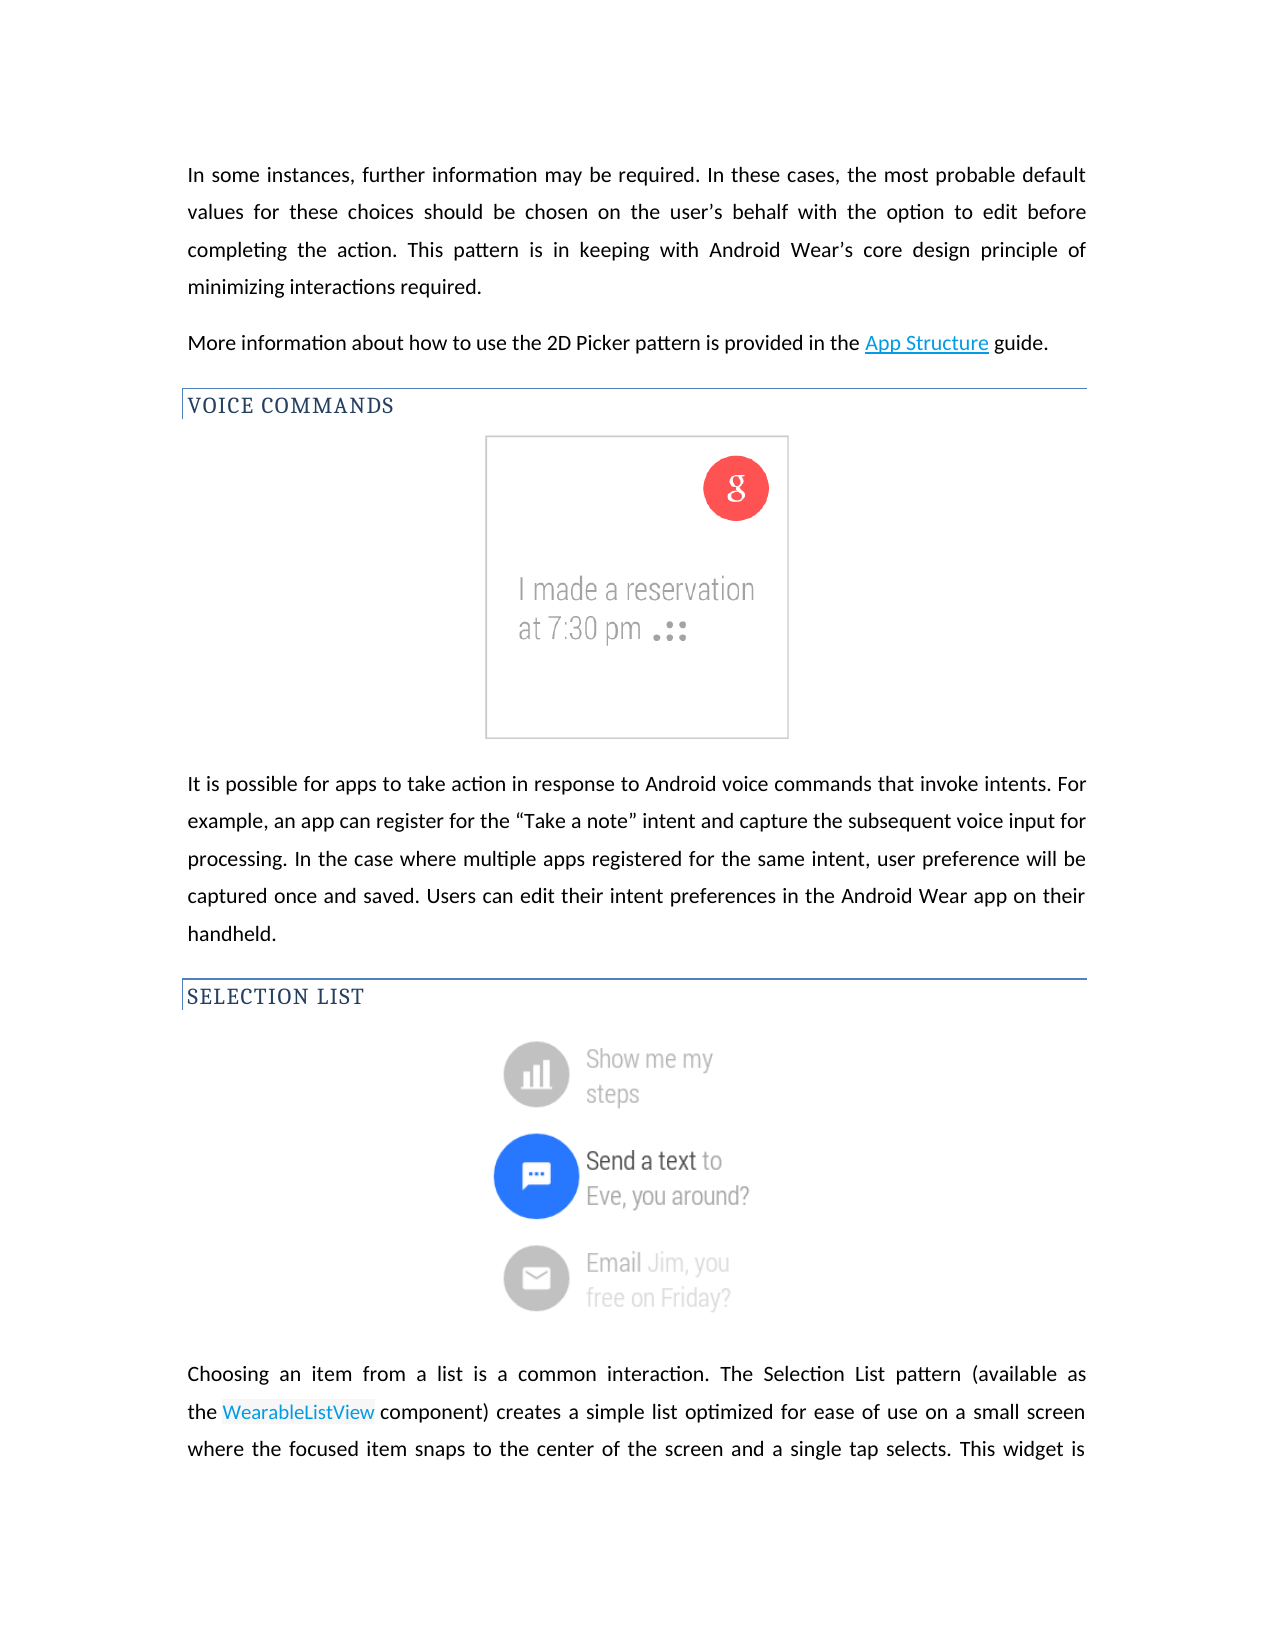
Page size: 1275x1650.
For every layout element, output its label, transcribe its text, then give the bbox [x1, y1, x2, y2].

picture [484, 1025, 791, 1331]
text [187, 1350, 1087, 1462]
text In some instances, further information may be required. In these cases, the most probable default values for these choices should be chosen on the user’s behalf with the option to edit before completing the action. This pattern is in keeping with Android Wear’s core design principle of minimizing interactions required. [187, 150, 1087, 300]
text More information about how to use the 2D Picker pattern is provided in the App Structure guide. [187, 319, 1087, 356]
subtitle Selection List [183, 980, 1087, 1010]
subtitle Voice commands [183, 389, 1087, 419]
text It is possible for apps to take action in response to Android voice commands that invoke intents. For example, an app can register for the “Take a note” intent and capture the subsequent voice input for processing. In the case where multiple apps registered for the same intent, user preference will be captured once and saved. Users can edit their intent preferences in the Android Wear app on their handheld. [187, 759, 1087, 947]
picture [484, 434, 791, 741]
